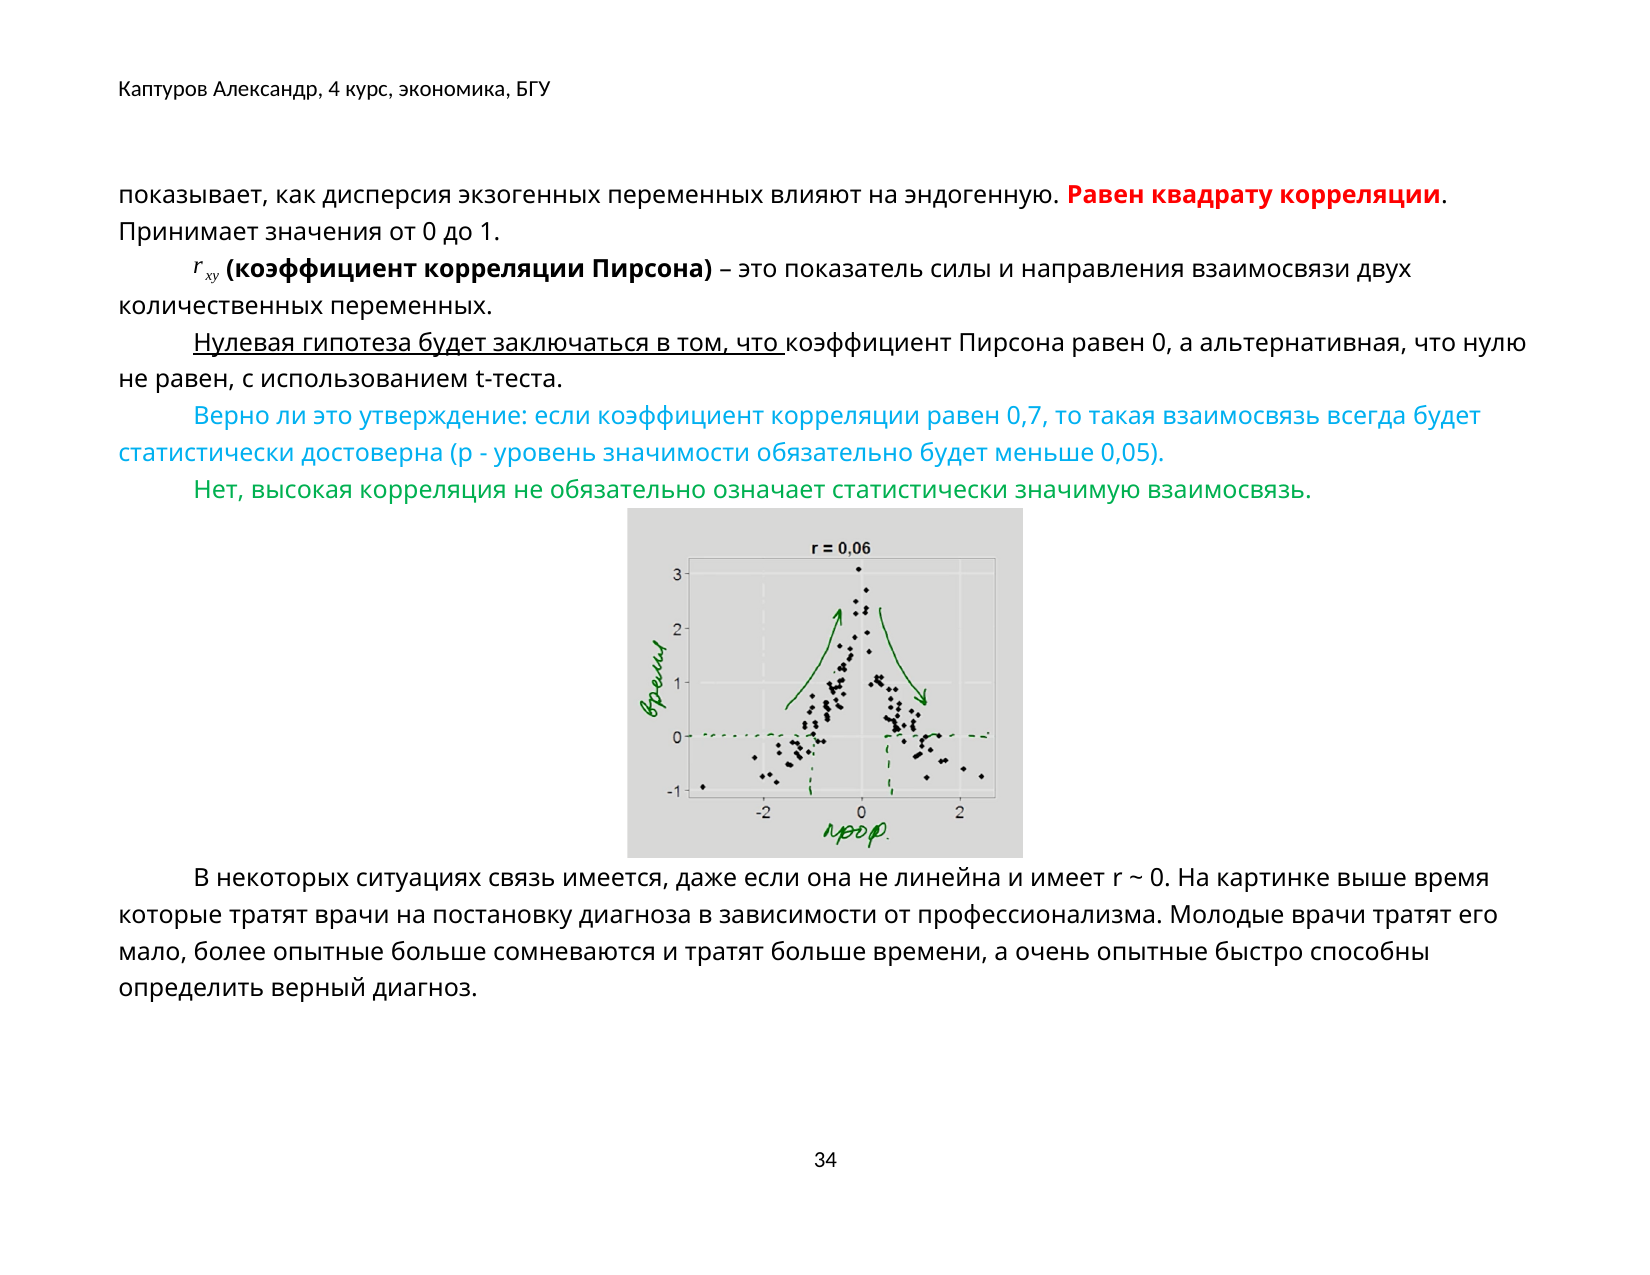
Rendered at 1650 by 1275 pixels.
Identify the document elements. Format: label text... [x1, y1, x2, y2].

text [118, 177, 1532, 248]
text Верно ли это утверждение: если коэффициент корреляции равен 0,7, то такая взаимосвязь всегда будет статистически достоверна (p - уровень значимости обязательно будет меньше 0,05). [118, 398, 1532, 469]
text Нет, высокая корреляция не обязательно означает статистически значимую взаимосвязь. [118, 471, 1532, 505]
text (коэффициент корреляции Пирсона) – это показатель силы и направления взаимосвязи двух количественных переменных. [118, 251, 1532, 322]
picture [627, 508, 1023, 858]
text Нулевая гипотеза будет заключаться в том, что коэффициент Пирсона равен 0, а альтернативная, что нулю не равен, с использованием t-теста. [118, 324, 1532, 395]
text В некоторых ситуациях связь имеется, даже если она не линейна и имеет r ~ 0. На картинке выше время которые тратят врачи на постановку диагноза в зависимости от профессионализма. Молодые врачи тратят его мало, более опытные больше сомневаются и тратят больше времени, а очень опытные быстро способны определить верный диагноз. [118, 859, 1532, 1004]
